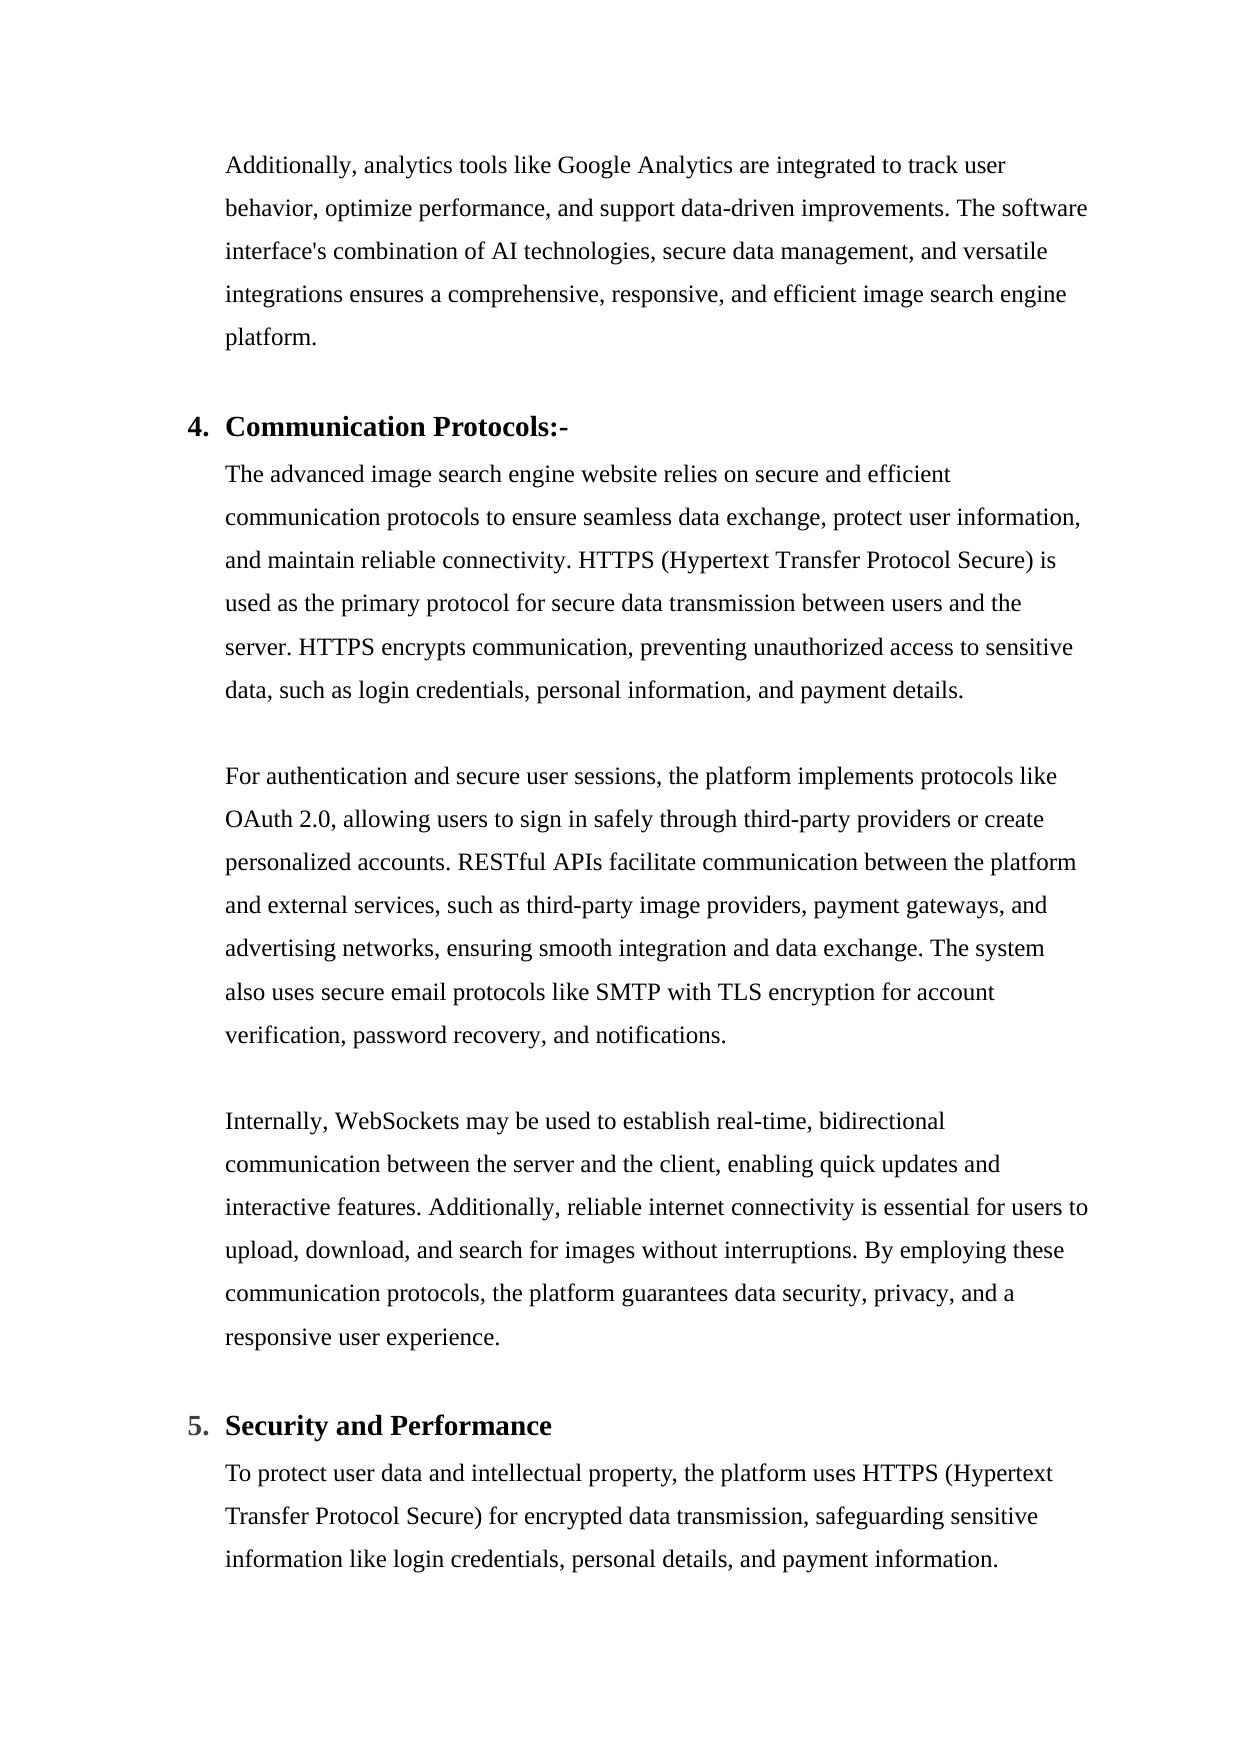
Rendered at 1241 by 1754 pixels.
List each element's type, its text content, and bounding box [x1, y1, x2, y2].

list Communication Protocols:- [187, 409, 1090, 442]
list The advanced image search engine website relies on secure and efficient communication protocols to ensure seamless data exchange, protect user information, and maintain reliable connectivity. HTTPS (Hypertext Transfer Protocol Secure) is used as the primary protocol for secure data transmission between users and the server. HTTPS encrypts communication, preventing unauthorized access to sensitive data, such as login credentials, personal information, and payment details. [225, 459, 1090, 703]
list Internally, WebSockets may be used to establish real-time, bidirectional communication between the server and the client, enabling quick updates and interactive features. Additionally, reliable internet connectivity is essential for users to upload, download, and search for images without interruptions. By employing these communication protocols, the platform guarantees data security, privacy, and a responsive user experience. [225, 1106, 1090, 1350]
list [225, 1458, 1090, 1573]
list Security and Performance [187, 1408, 1090, 1441]
list For authentication and secure user sessions, the platform implements protocols like OAuth 2.0, allowing users to sign in safely through third-party providers or create personalized accounts. RESTful APIs facilitate communication between the platform and external services, such as third-party image providers, payment gateways, and advertising networks, ensuring smooth integration and data exchange. The system also uses secure email protocols like SMTP with TLS encryption for account verification, password recovery, and notifications. [225, 761, 1090, 1048]
list Additionally, analytics tools like Google Analytics are integrated to track user behavior, optimize performance, and support data-driven improvements. The software interface's combination of AI technologies, secure data management, and versatile integrations ensures a comprehensive, responsive, and efficient image search engine platform. [225, 150, 1090, 351]
